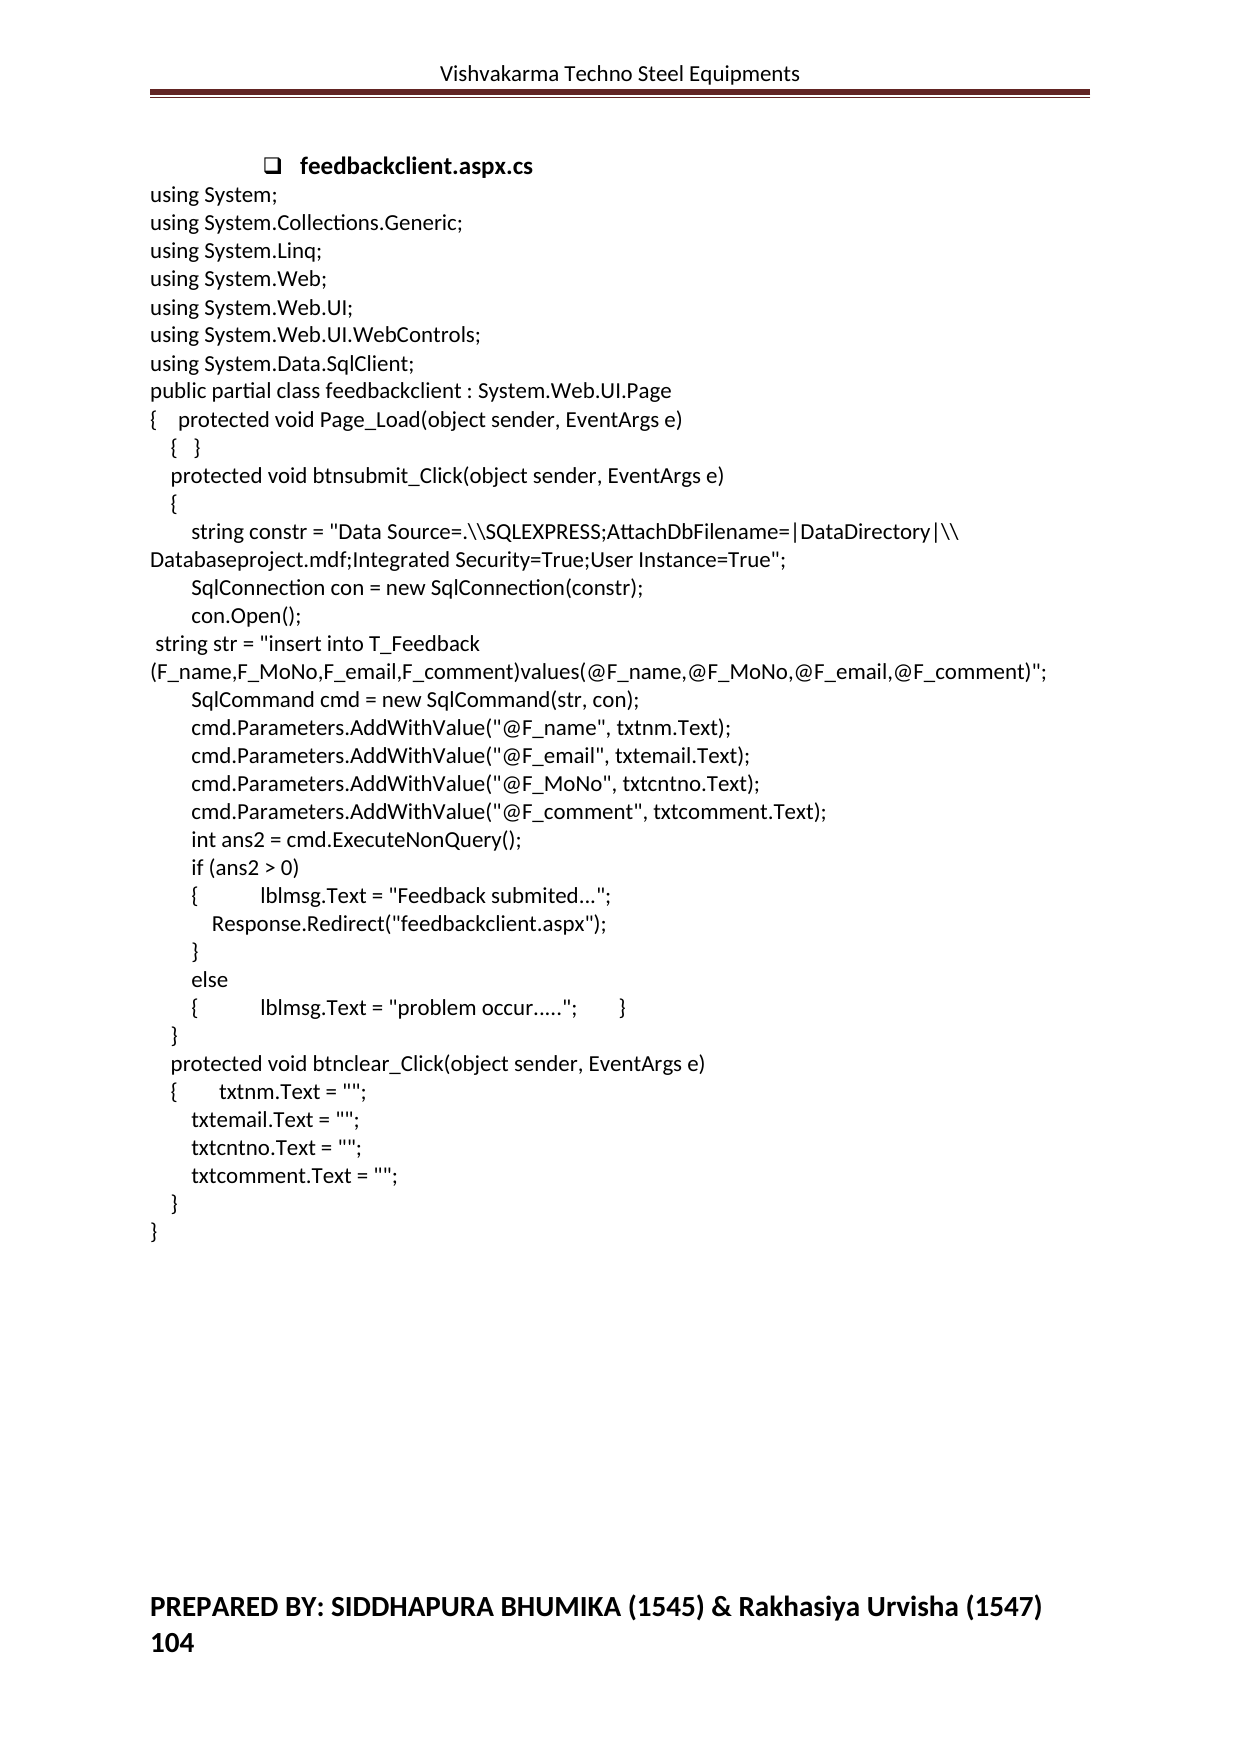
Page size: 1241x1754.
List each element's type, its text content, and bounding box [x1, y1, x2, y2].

text SqlConnection con = new SqlConnection(constr); [150, 573, 1090, 601]
text string constr = "Data Source=.\\SQLEXPRESS;AttachDbFilename=|DataDirectory|\\Databaseproject.mdf;Integrated Security=True;User Instance=True"; [150, 517, 1090, 573]
text { txtnm.Text = ""; [150, 1077, 1090, 1105]
text { [150, 489, 1090, 517]
text txtcntno.Text = ""; [150, 1133, 1090, 1161]
text SqlCommand cmd = new SqlCommand(str, con); [150, 685, 1090, 713]
text cmd.Parameters.AddWithValue("@F_email", txtemail.Text); [150, 741, 1090, 769]
text string str = "insert into T_Feedback (F_name,F_MoNo,F_email,F_comment)values(@F_name,@F_MoNo,@F_email,@F_comment)"; [150, 629, 1090, 685]
text using System.Collections.Generic; [150, 208, 1090, 237]
text { } [150, 433, 1090, 461]
text if (ans2 > 0) [150, 853, 1090, 881]
text { lblmsg.Text = "Feedback submited..."; [150, 881, 1090, 909]
text con.Open(); [150, 601, 1090, 629]
list feedbackclient.aspx.cs [262, 150, 1090, 181]
text public partial class feedbackclient : System.Web.UI.Page [150, 377, 1090, 405]
text cmd.Parameters.AddWithValue("@F_comment", txtcomment.Text); [150, 797, 1090, 825]
text Response.Redirect("feedbackclient.aspx"); [150, 909, 1090, 937]
text cmd.Parameters.AddWithValue("@F_MoNo", txtcntno.Text); [150, 769, 1090, 797]
text using System.Web; [150, 264, 1090, 293]
text else [150, 965, 1090, 993]
text } [150, 1217, 1090, 1245]
text txtcomment.Text = ""; [150, 1161, 1090, 1189]
text using System.Data.SqlClient; [150, 349, 1090, 377]
text cmd.Parameters.AddWithValue("@F_name", txtnm.Text); [150, 713, 1090, 741]
text using System.Web.UI; [150, 293, 1090, 321]
text } [150, 1021, 1090, 1049]
text { lblmsg.Text = "problem occur....."; } [150, 993, 1090, 1021]
text { protected void Page_Load(object sender, EventArgs e) [150, 405, 1090, 433]
text txtemail.Text = ""; [150, 1105, 1090, 1133]
text using System.Web.UI.WebControls; [150, 321, 1090, 349]
text protected void btnclear_Click(object sender, EventArgs e) [150, 1049, 1090, 1077]
text int ans2 = cmd.ExecuteNonQuery(); [150, 825, 1090, 853]
text using System.Linq; [150, 237, 1090, 264]
text } [150, 1189, 1090, 1217]
text using System; [150, 181, 1090, 208]
text protected void btnsubmit_Click(object sender, EventArgs e) [150, 461, 1090, 489]
text } [150, 937, 1090, 965]
